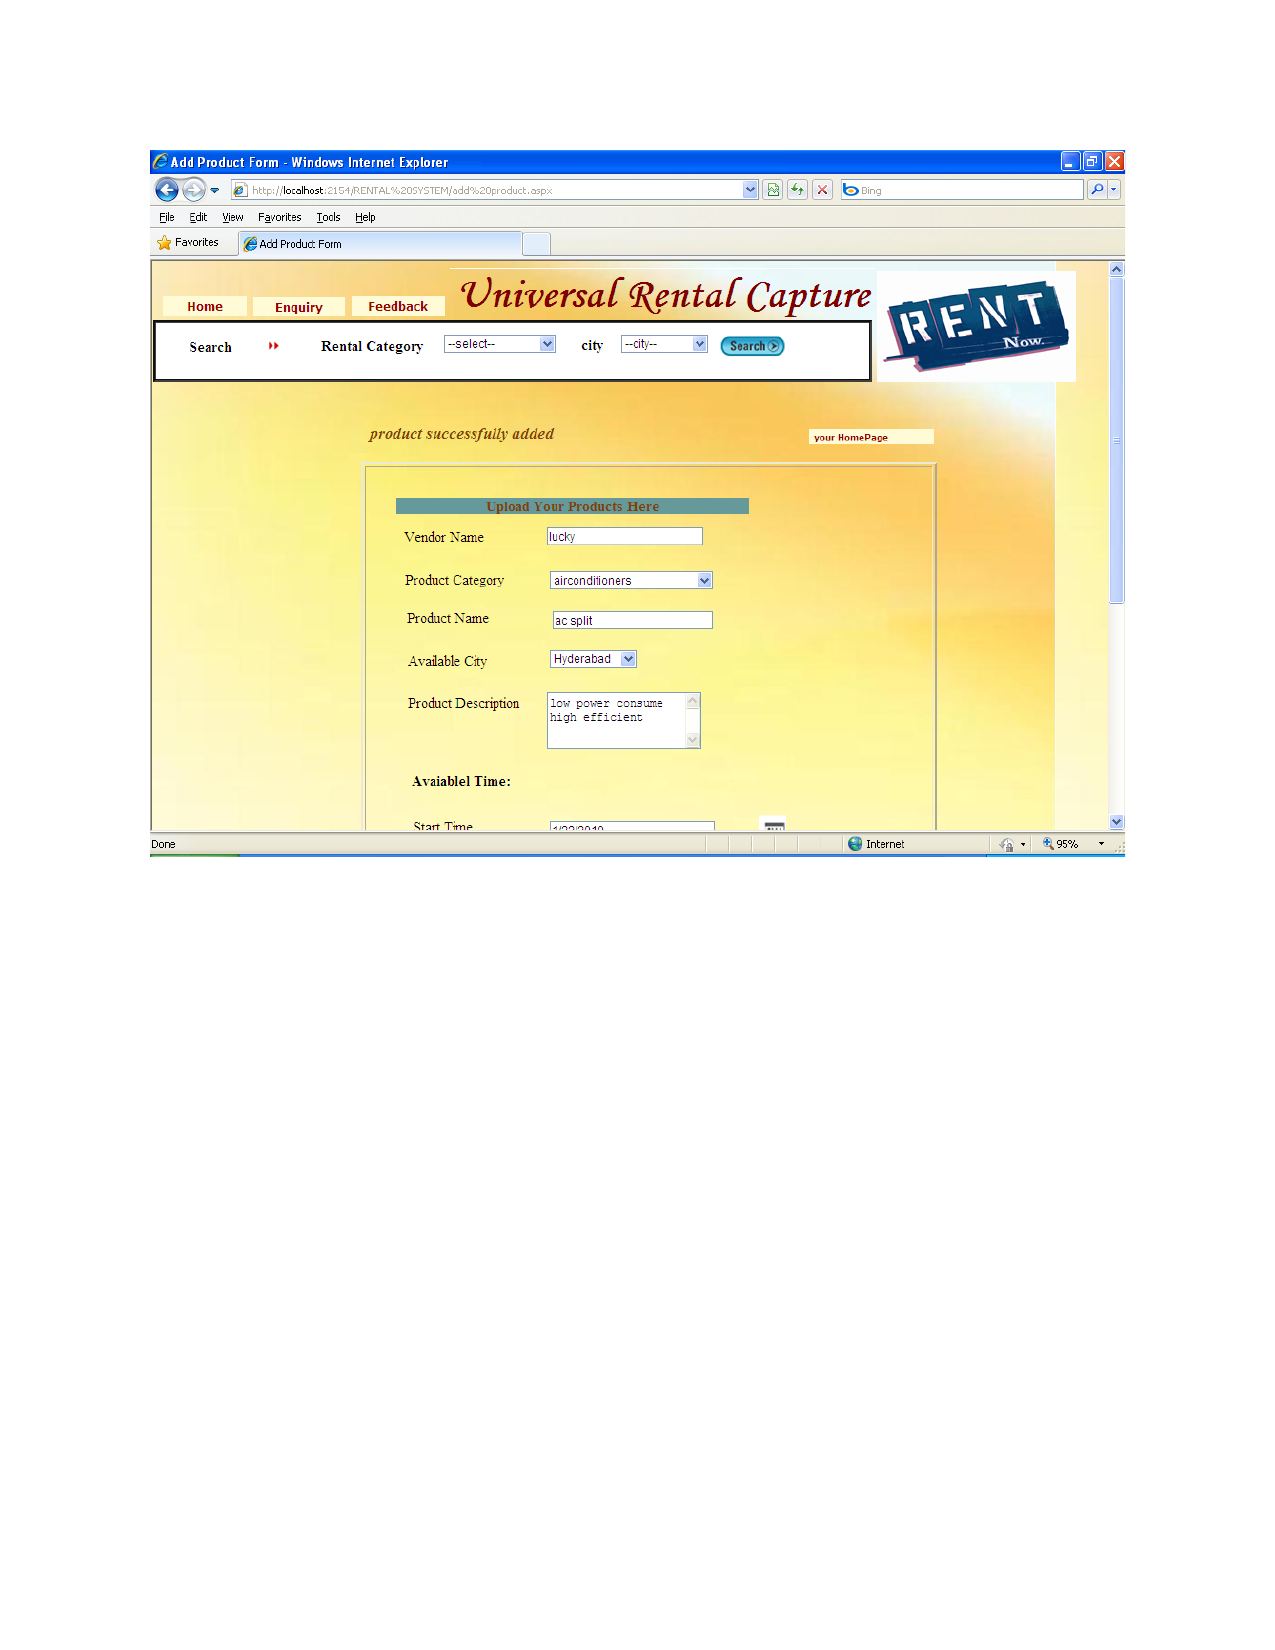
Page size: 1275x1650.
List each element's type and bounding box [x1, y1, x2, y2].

picture [150, 150, 1125, 857]
